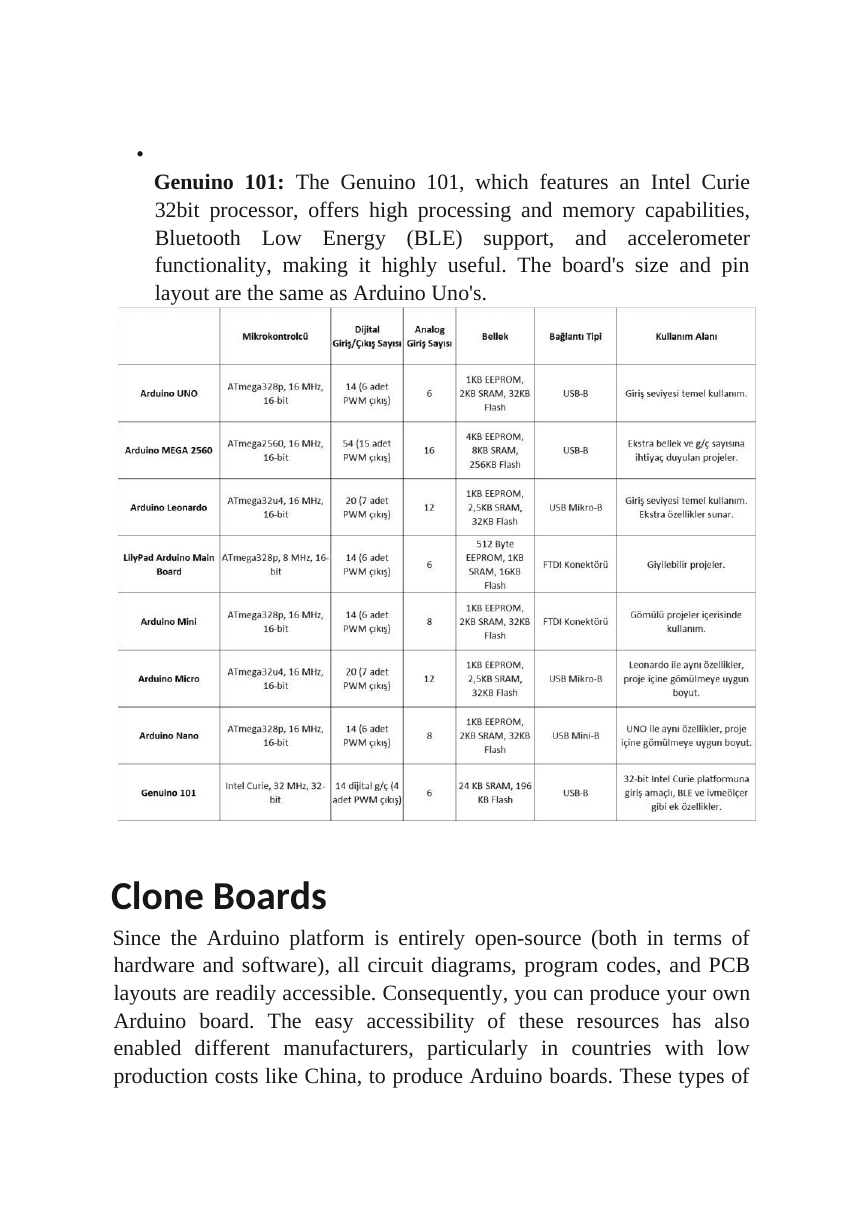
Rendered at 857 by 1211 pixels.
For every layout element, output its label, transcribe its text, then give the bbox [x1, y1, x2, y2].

text • [136, 141, 755, 167]
text Genuino 101: The Genuino 101, which features an Intel Curie 32bit processor, offers high processing and memory capabilities, Bluetooth Low Energy (BLE) support, and accelerometer functionality, making it highly useful. The board's size and pin layout are the same as Arduino Uno's. [153, 169, 751, 305]
picture [117, 307, 756, 821]
subtitle Clone Boards [111, 871, 756, 920]
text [112, 924, 751, 1088]
